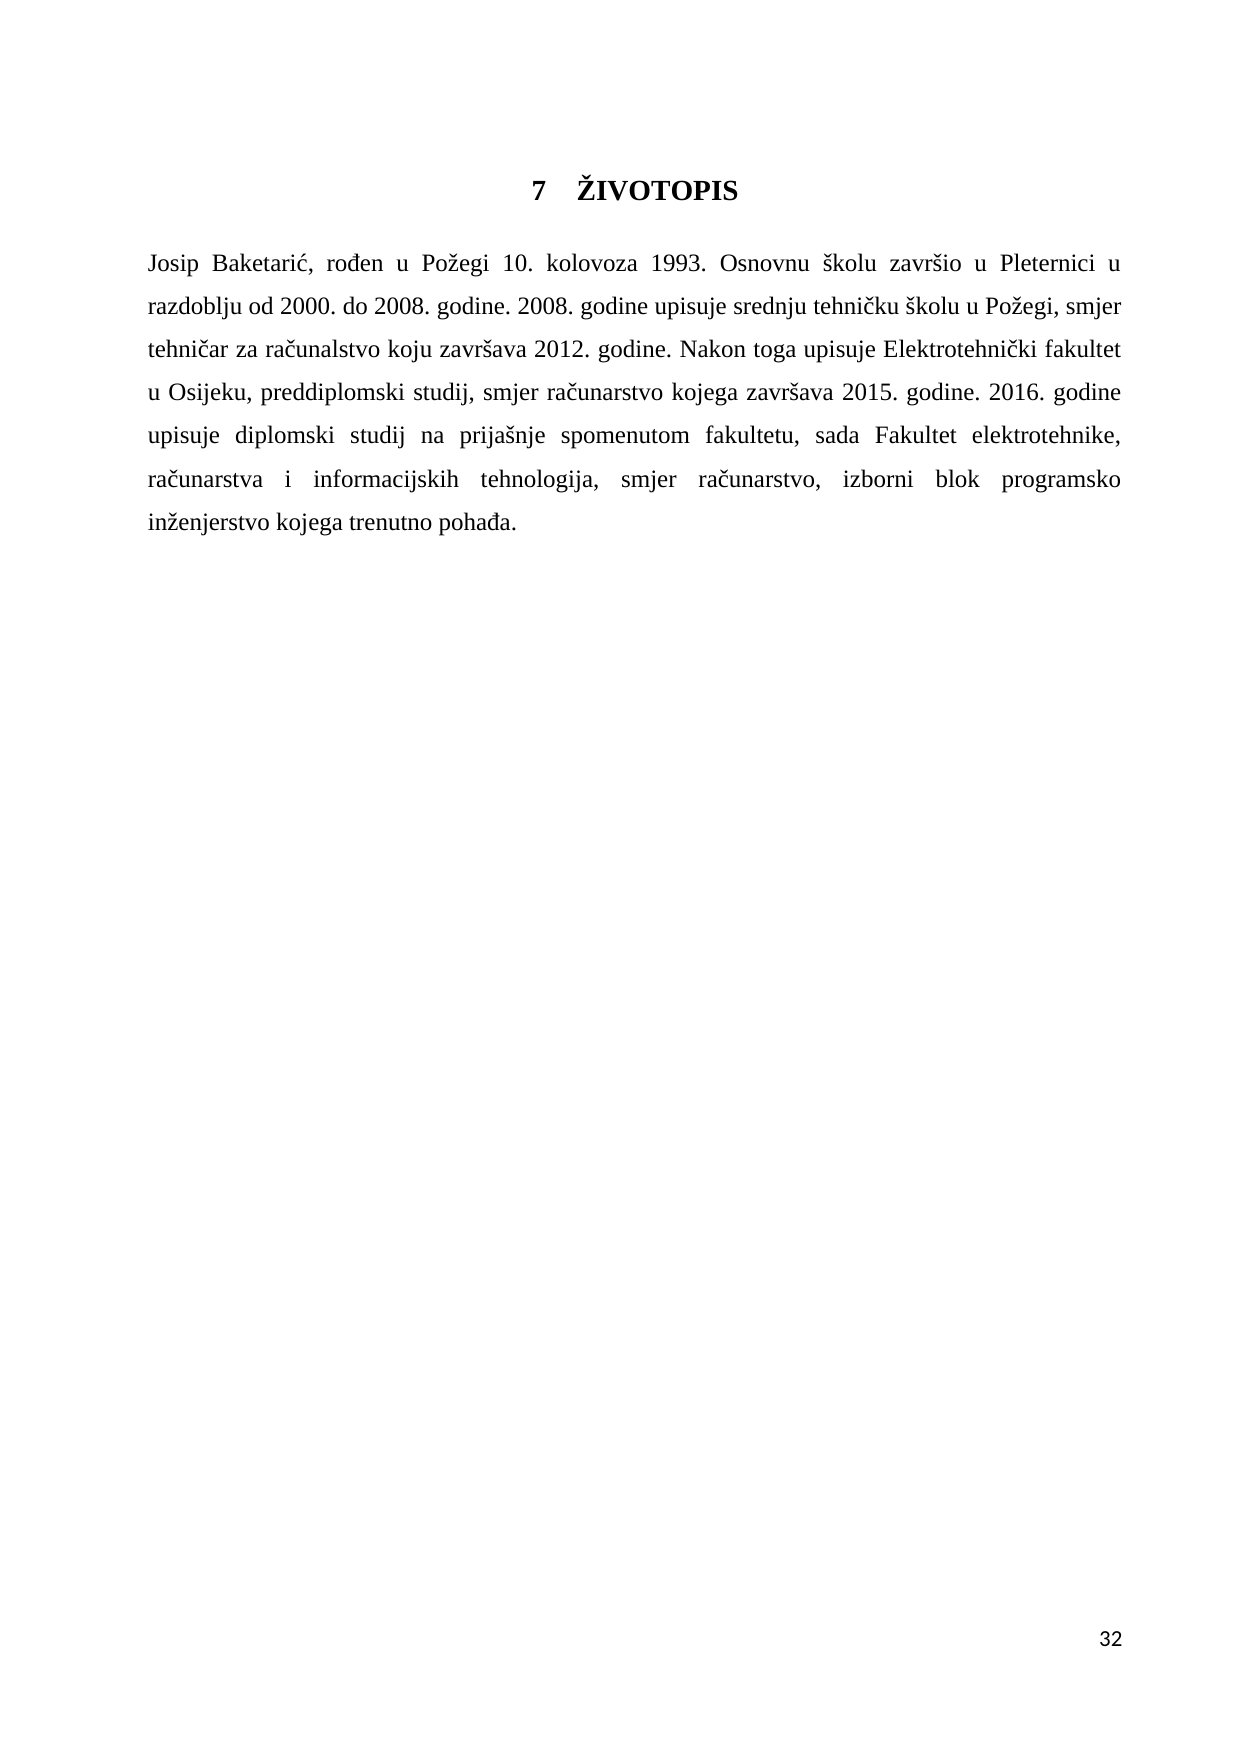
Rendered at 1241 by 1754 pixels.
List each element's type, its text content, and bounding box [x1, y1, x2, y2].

text Josip Baketarić, rođen u Požegi 10. kolovoza 1993. Osnovnu školu završio u Pleternici u razdoblju od 2000. do 2008. godine. 2008. godine upisuje srednju tehničku školu u Požegi, smjer tehničar za računalstvo koju završava 2012. godine. Nakon toga upisuje Elektrotehnički fakultet u Osijeku, preddiplomski studij, smjer računarstvo kojega završava 2015. godine. 2016. godine upisuje diplomski studij na prijašnje spomenutom fakultetu, sada Fakultet elektrotehnike, računarstva i informacijskih tehnologija, smjer računarstvo, izborni blok programsko inženjerstvo kojega trenutno pohađa. [148, 248, 1122, 536]
text ŽIVOTOPIS [148, 173, 1122, 206]
